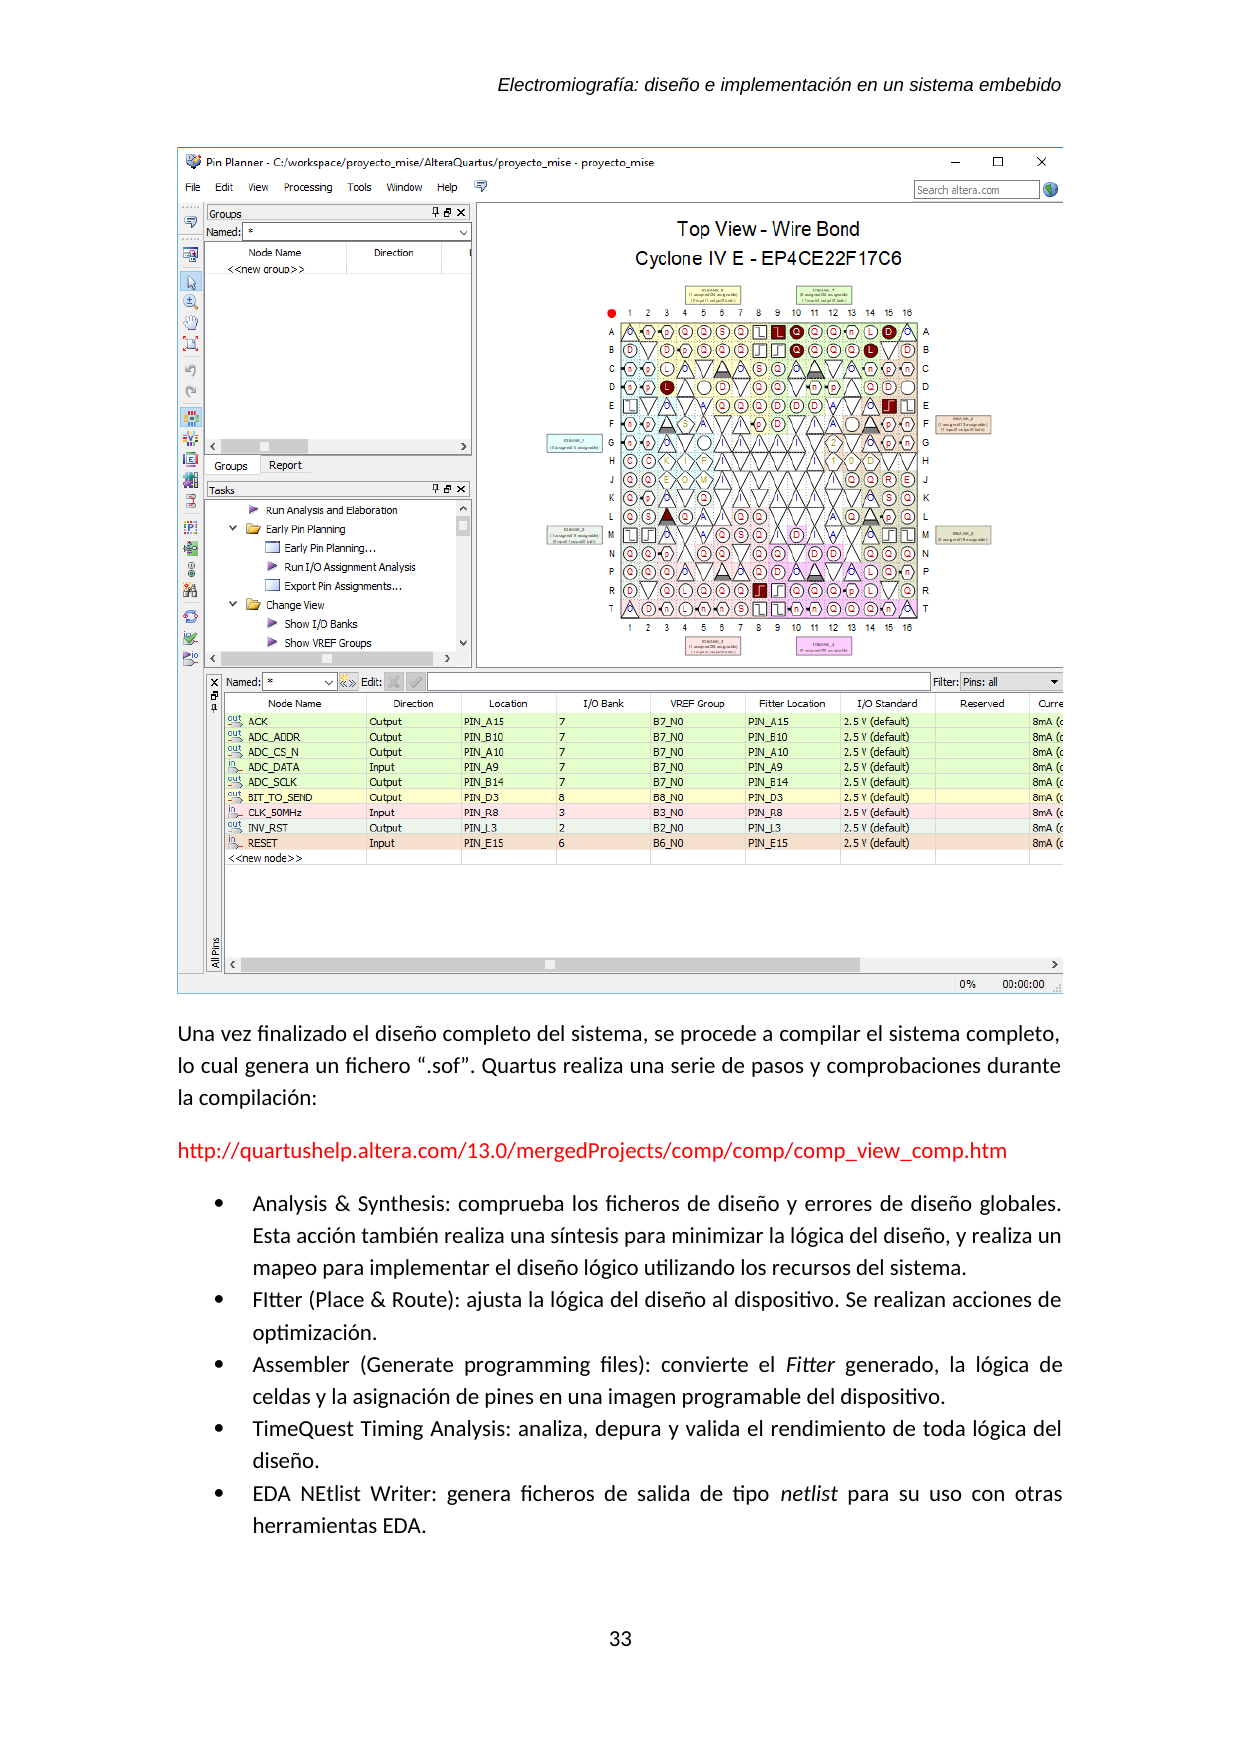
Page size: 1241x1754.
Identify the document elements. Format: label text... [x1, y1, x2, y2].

list TimeQuest Timing Analysis: analiza, depura y valida el rendimiento de toda lógica del diseño. [215, 1414, 1063, 1474]
list FItter (Place & Route): ajusta la lógica del diseño al dispositivo. Se realizan acciones de optimización. [215, 1286, 1063, 1346]
text http://quartushelp.altera.com/13.0/mergedProjects/comp/comp/comp_view_comp.htm [177, 1136, 1063, 1164]
list Assembler (Generate programming files): convierte el Fitter generado, la lógica de celdas y la asignación de pines en una imagen programable del dispositivo. [215, 1350, 1063, 1410]
list EDA NEtlist Writer: genera ficheros de salida de tipo netlist para su uso con otras herramientas EDA. [215, 1479, 1063, 1539]
picture [177, 147, 1063, 994]
list Una vez finalizado el diseño completo del sistema, se procede a compilar el sistema completo, lo cual genera un fichero “.sof”. Quartus realiza una serie de pasos y comprobaciones durante la compilación: [177, 1019, 1063, 1111]
list Analysis & Synthesis: comprueba los ficheros de diseño y errores de diseño globales. Esta acción también realiza una síntesis para minimizar la lógica del diseño, y realiza un mapeo para implementar el diseño lógico utilizando los recursos del sistema. [215, 1189, 1063, 1281]
